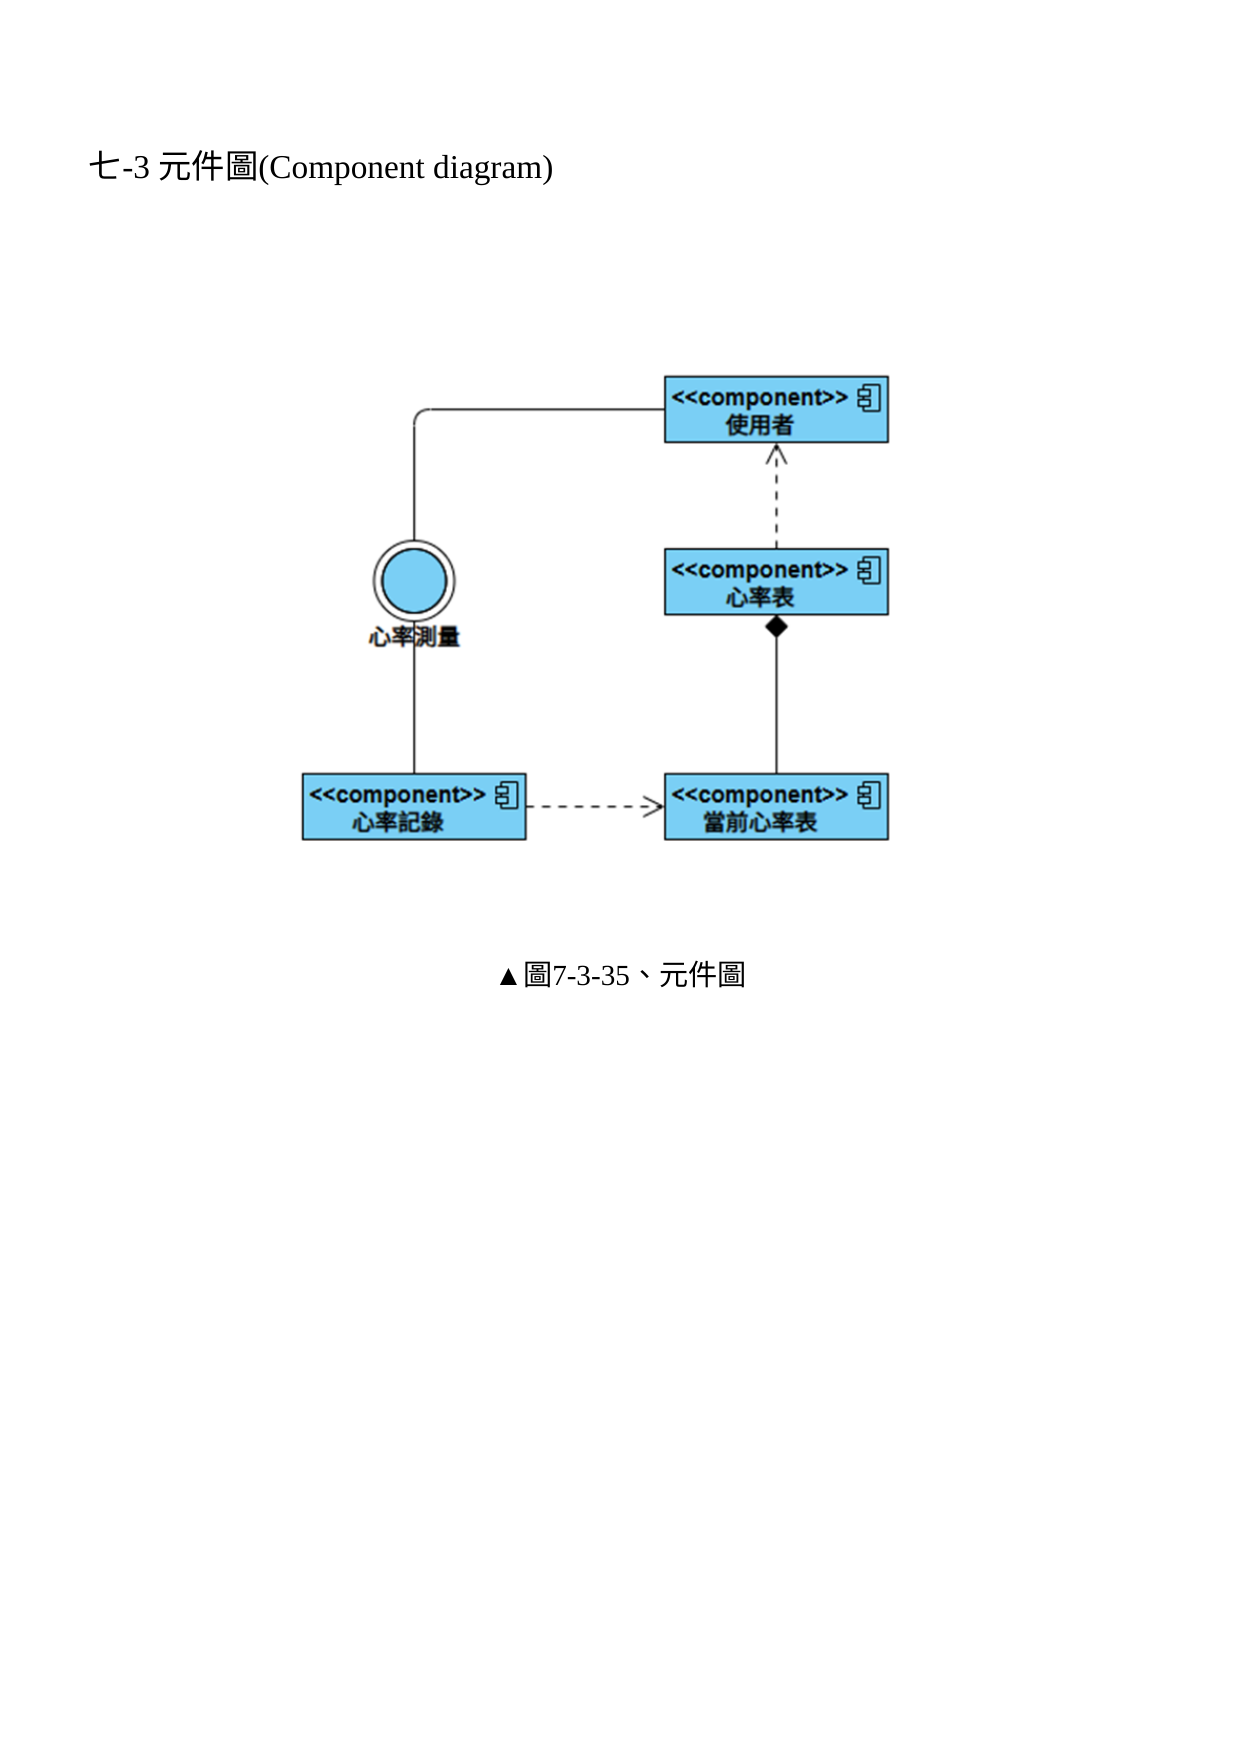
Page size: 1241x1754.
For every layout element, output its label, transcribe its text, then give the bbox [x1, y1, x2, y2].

subtitle 元件圖(Component diagram) [89, 126, 1152, 201]
picture [261, 297, 979, 906]
